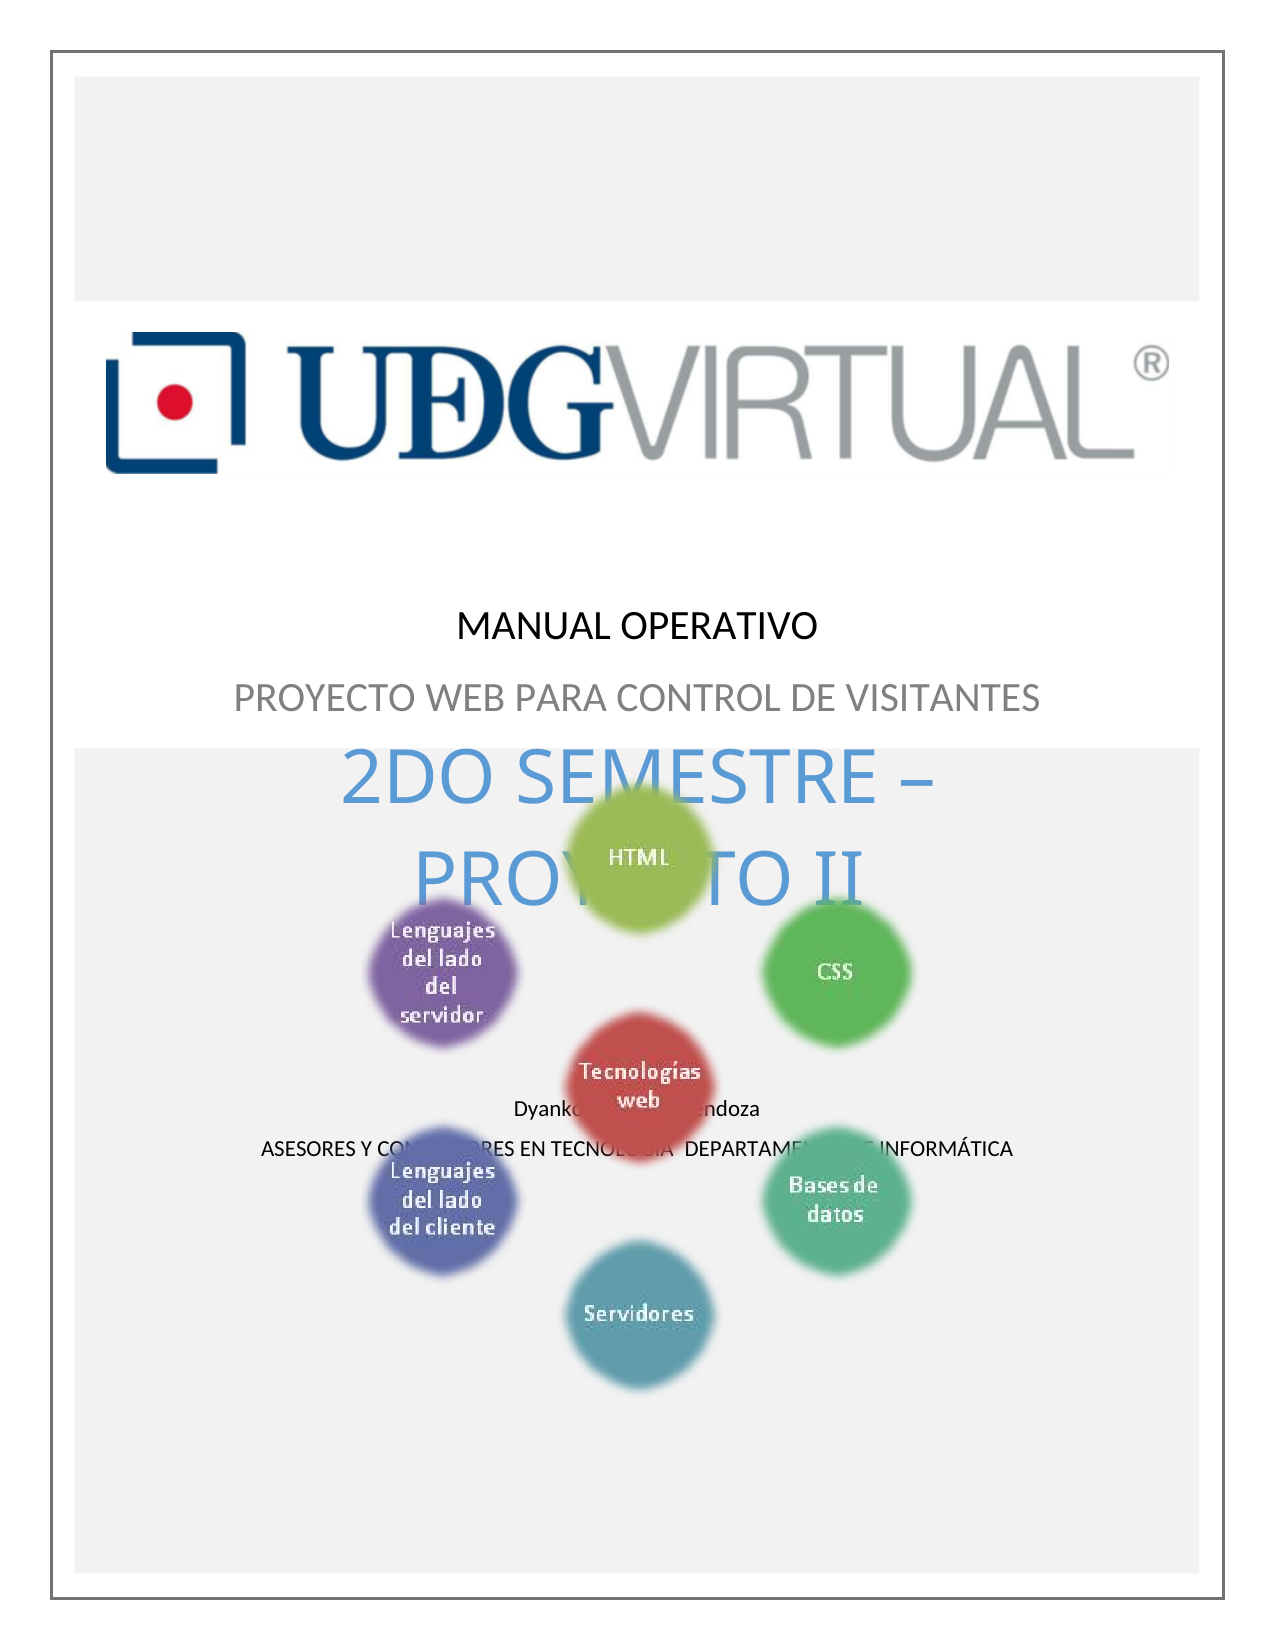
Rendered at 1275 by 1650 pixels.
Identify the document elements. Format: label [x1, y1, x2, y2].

picture [363, 1141, 371, 1156]
picture [911, 1141, 916, 1156]
picture [106, 332, 1170, 474]
picture [371, 787, 909, 1383]
